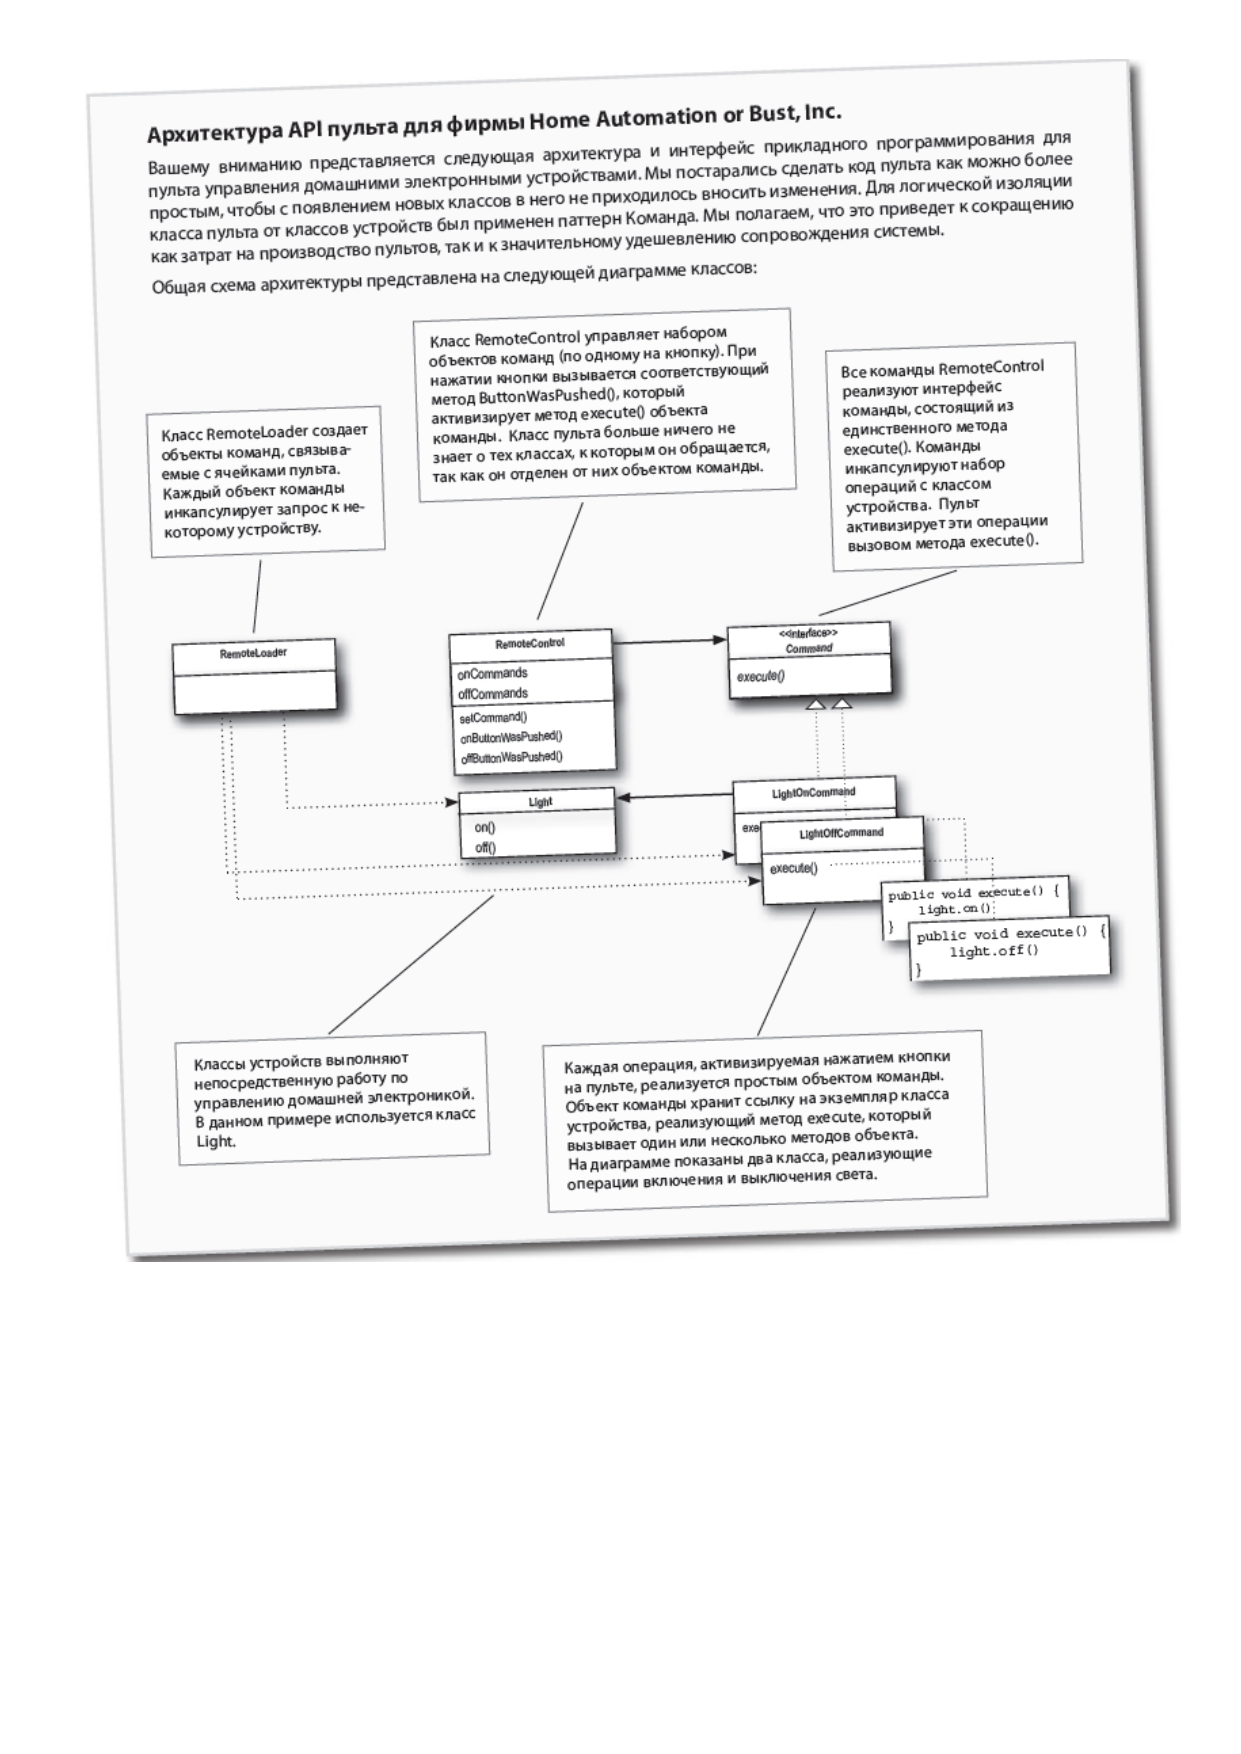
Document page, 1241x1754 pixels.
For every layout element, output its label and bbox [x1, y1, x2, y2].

picture [59, 59, 1182, 1262]
